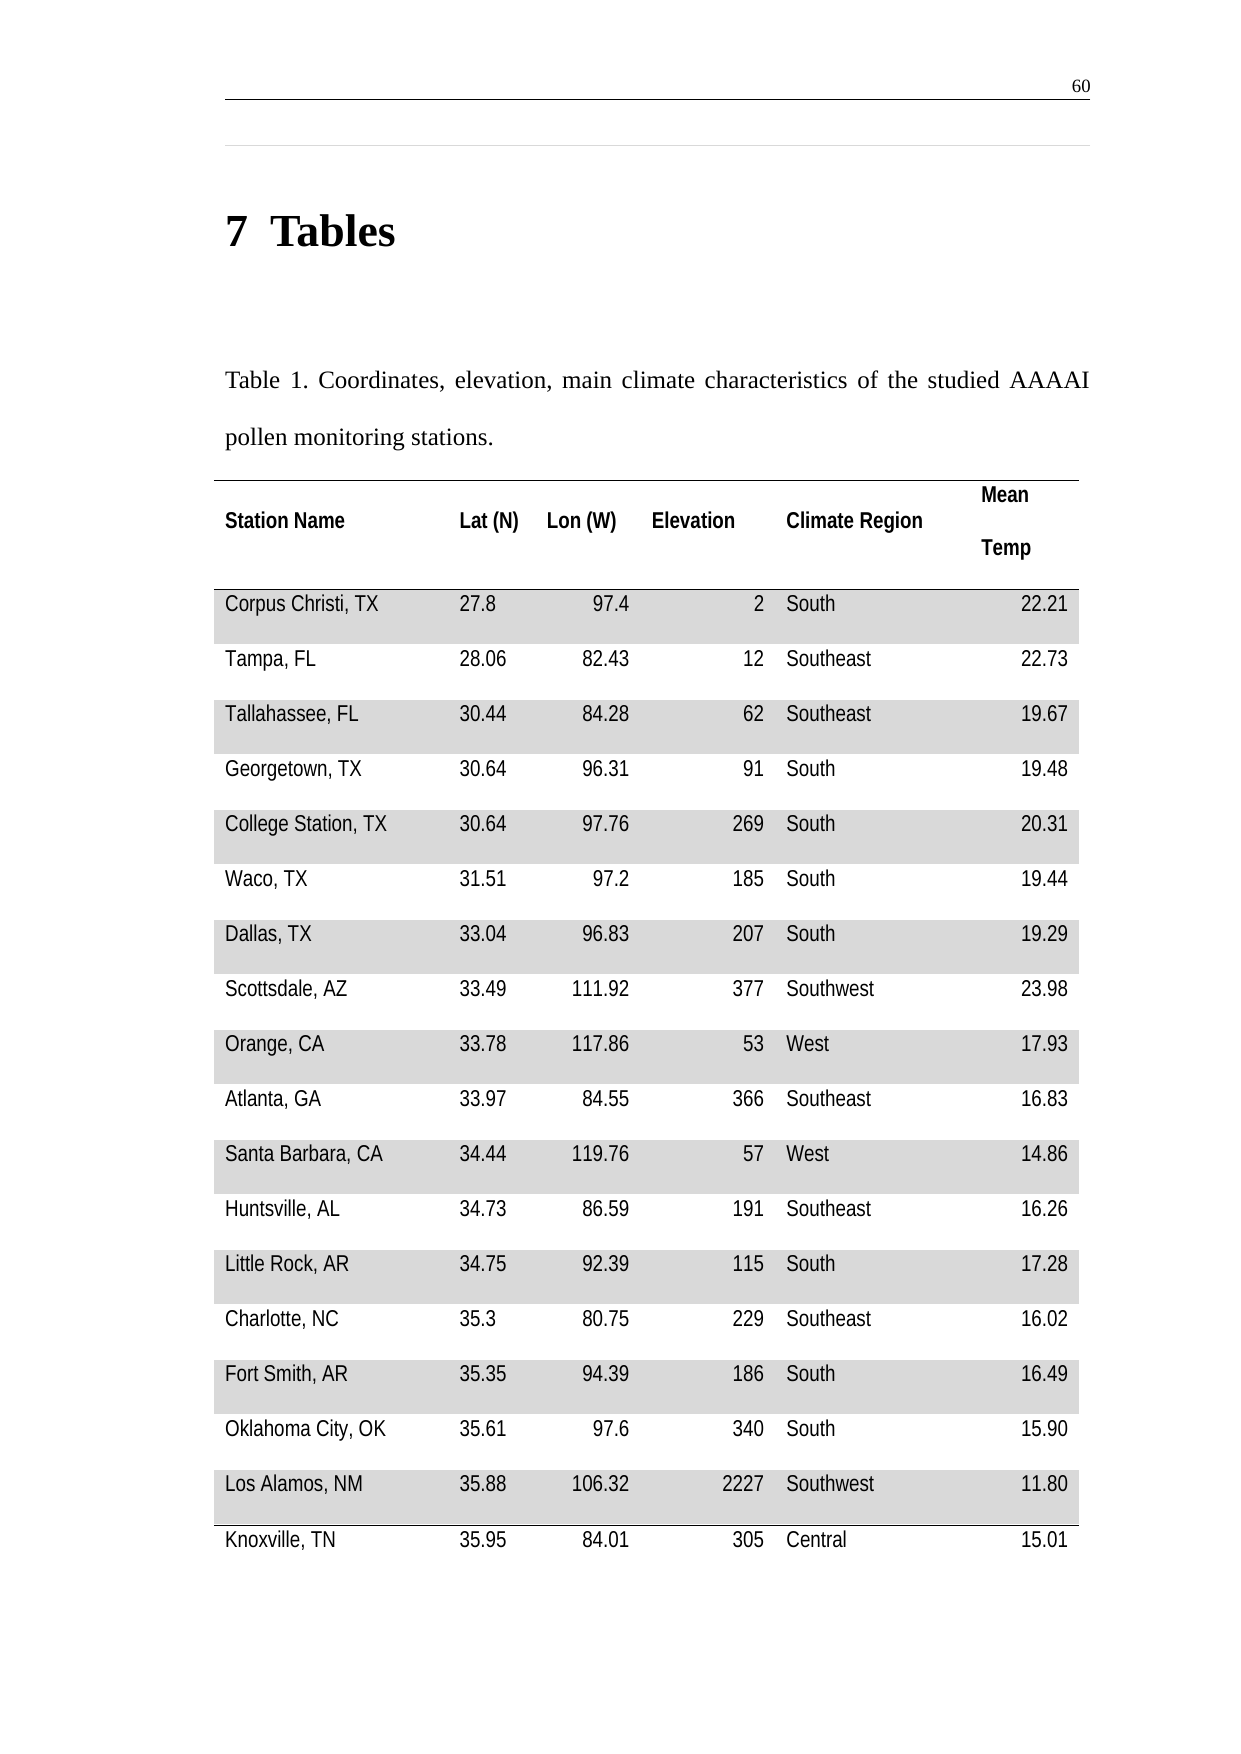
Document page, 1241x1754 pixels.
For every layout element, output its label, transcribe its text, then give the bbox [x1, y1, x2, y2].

table_cell 16.26 [970, 1195, 1079, 1249]
table_cell 62 [640, 700, 775, 754]
table_cell 84.01 [535, 1526, 640, 1581]
table_cell Southwest [775, 1470, 970, 1524]
table_cell 305 [640, 1526, 775, 1581]
table_cell College Station, TX [214, 810, 448, 864]
table_cell 92.39 [535, 1250, 640, 1304]
text Table 1. Coordinates, elevation, main climate characteristics of the studied AAAAI pollen monitoring stations. [225, 365, 1090, 451]
table_cell Georgetown, TX [214, 755, 448, 809]
table_cell 2227 [640, 1470, 775, 1524]
table_cell 27.8 [448, 590, 535, 644]
table_cell 35.88 [448, 1470, 535, 1524]
table_cell 57 [640, 1140, 775, 1194]
table_cell South [775, 865, 970, 919]
table_header Mean Temp [970, 481, 1079, 588]
table_cell 14.86 [970, 1140, 1079, 1194]
table_cell 119.76 [535, 1140, 640, 1194]
table_cell 33.97 [448, 1085, 535, 1139]
table_cell 22.21 [970, 590, 1079, 644]
table_cell 84.28 [535, 700, 640, 754]
table_cell 229 [640, 1305, 775, 1359]
table_cell 53 [640, 1030, 775, 1084]
table_header Elevation [640, 481, 775, 588]
table_cell Orange, CA [214, 1030, 448, 1084]
table_cell 16.02 [970, 1305, 1079, 1359]
table_cell Knoxville, TN [214, 1526, 448, 1581]
table_cell 91 [640, 755, 775, 809]
table_cell 269 [640, 810, 775, 864]
table_header Station Name [214, 481, 448, 588]
table_cell 30.64 [448, 810, 535, 864]
table_cell 16.83 [970, 1085, 1079, 1139]
table_cell 34.73 [448, 1195, 535, 1249]
table_cell Tallahassee, FL [214, 700, 448, 754]
table_cell 80.75 [535, 1305, 640, 1359]
table_cell South [775, 920, 970, 974]
table_cell 11.80 [970, 1470, 1079, 1524]
table_cell 106.32 [535, 1470, 640, 1524]
table_cell 97.76 [535, 810, 640, 864]
table_cell 377 [640, 975, 775, 1029]
table_cell South [775, 755, 970, 809]
table_cell 20.31 [970, 810, 1079, 864]
table_cell Southeast [775, 1305, 970, 1359]
table_cell Dallas, TX [214, 920, 448, 974]
table_cell 22.73 [970, 645, 1079, 699]
table_cell 115 [640, 1250, 775, 1304]
table_cell Tampa, FL [214, 645, 448, 699]
table_cell Santa Barbara, CA [214, 1140, 448, 1194]
table_header Climate Region [775, 481, 970, 588]
table_cell Oklahoma City, OK [214, 1415, 448, 1469]
table_cell 97.6 [535, 1415, 640, 1469]
table_cell 30.64 [448, 755, 535, 809]
table_cell 28.06 [448, 645, 535, 699]
table_cell 35.95 [448, 1526, 535, 1581]
table_cell 35.35 [448, 1360, 535, 1414]
table_cell 186 [640, 1360, 775, 1414]
table_cell Southeast [775, 1085, 970, 1139]
table_cell Los Alamos, NM [214, 1470, 448, 1524]
table_cell 94.39 [535, 1360, 640, 1414]
table_cell 96.31 [535, 755, 640, 809]
table_cell 33.49 [448, 975, 535, 1029]
table_cell 366 [640, 1085, 775, 1139]
table_cell Waco, TX [214, 865, 448, 919]
table_cell 185 [640, 865, 775, 919]
table_cell 35.61 [448, 1415, 535, 1469]
table_cell 191 [640, 1195, 775, 1249]
subtitle Tables [225, 203, 1090, 256]
table_cell Southeast [775, 700, 970, 754]
table_cell South [775, 1415, 970, 1469]
table_cell 117.86 [535, 1030, 640, 1084]
table_cell 31.51 [448, 865, 535, 919]
table_cell Fort Smith, AR [214, 1360, 448, 1414]
table_cell Southeast [775, 645, 970, 699]
table_cell Scottsdale, AZ [214, 975, 448, 1029]
table_cell Little Rock, AR [214, 1250, 448, 1304]
table_cell 340 [640, 1415, 775, 1469]
table_cell 82.43 [535, 645, 640, 699]
table_cell Atlanta, GA [214, 1085, 448, 1139]
table_cell 15.01 [970, 1526, 1079, 1581]
table_cell 35.3 [448, 1305, 535, 1359]
table_cell 19.44 [970, 865, 1079, 919]
table_cell West [775, 1030, 970, 1084]
table_header Lat (N) [448, 481, 535, 588]
table_cell 96.83 [535, 920, 640, 974]
table_cell Corpus Christi, TX [214, 590, 448, 644]
table_header Lon (W) [535, 481, 640, 588]
table_cell 97.4 [535, 590, 640, 644]
table_cell 17.93 [970, 1030, 1079, 1084]
table_cell Huntsville, AL [214, 1195, 448, 1249]
table_cell Central [775, 1526, 970, 1581]
table_cell West [775, 1140, 970, 1194]
table_cell 23.98 [970, 975, 1079, 1029]
table_cell 33.04 [448, 920, 535, 974]
table_cell 207 [640, 920, 775, 974]
table_cell 16.49 [970, 1360, 1079, 1414]
table_cell 19.67 [970, 700, 1079, 754]
table_cell South [775, 1250, 970, 1304]
table_cell 86.59 [535, 1195, 640, 1249]
table_cell 2 [640, 590, 775, 644]
table_cell 111.92 [535, 975, 640, 1029]
table_cell 19.48 [970, 755, 1079, 809]
table_cell 19.29 [970, 920, 1079, 974]
table_cell Charlotte, NC [214, 1305, 448, 1359]
table_cell 15.90 [970, 1415, 1079, 1469]
table_cell 34.75 [448, 1250, 535, 1304]
table_cell 17.28 [970, 1250, 1079, 1304]
table_cell 12 [640, 645, 775, 699]
table_cell Southwest [775, 975, 970, 1029]
table_cell South [775, 1360, 970, 1414]
table_cell 84.55 [535, 1085, 640, 1139]
table_cell 34.44 [448, 1140, 535, 1194]
table_cell South [775, 810, 970, 864]
table_cell 33.78 [448, 1030, 535, 1084]
table_cell Southeast [775, 1195, 970, 1249]
table_cell South [775, 590, 970, 644]
table_cell 30.44 [448, 700, 535, 754]
table_cell 97.2 [535, 865, 640, 919]
